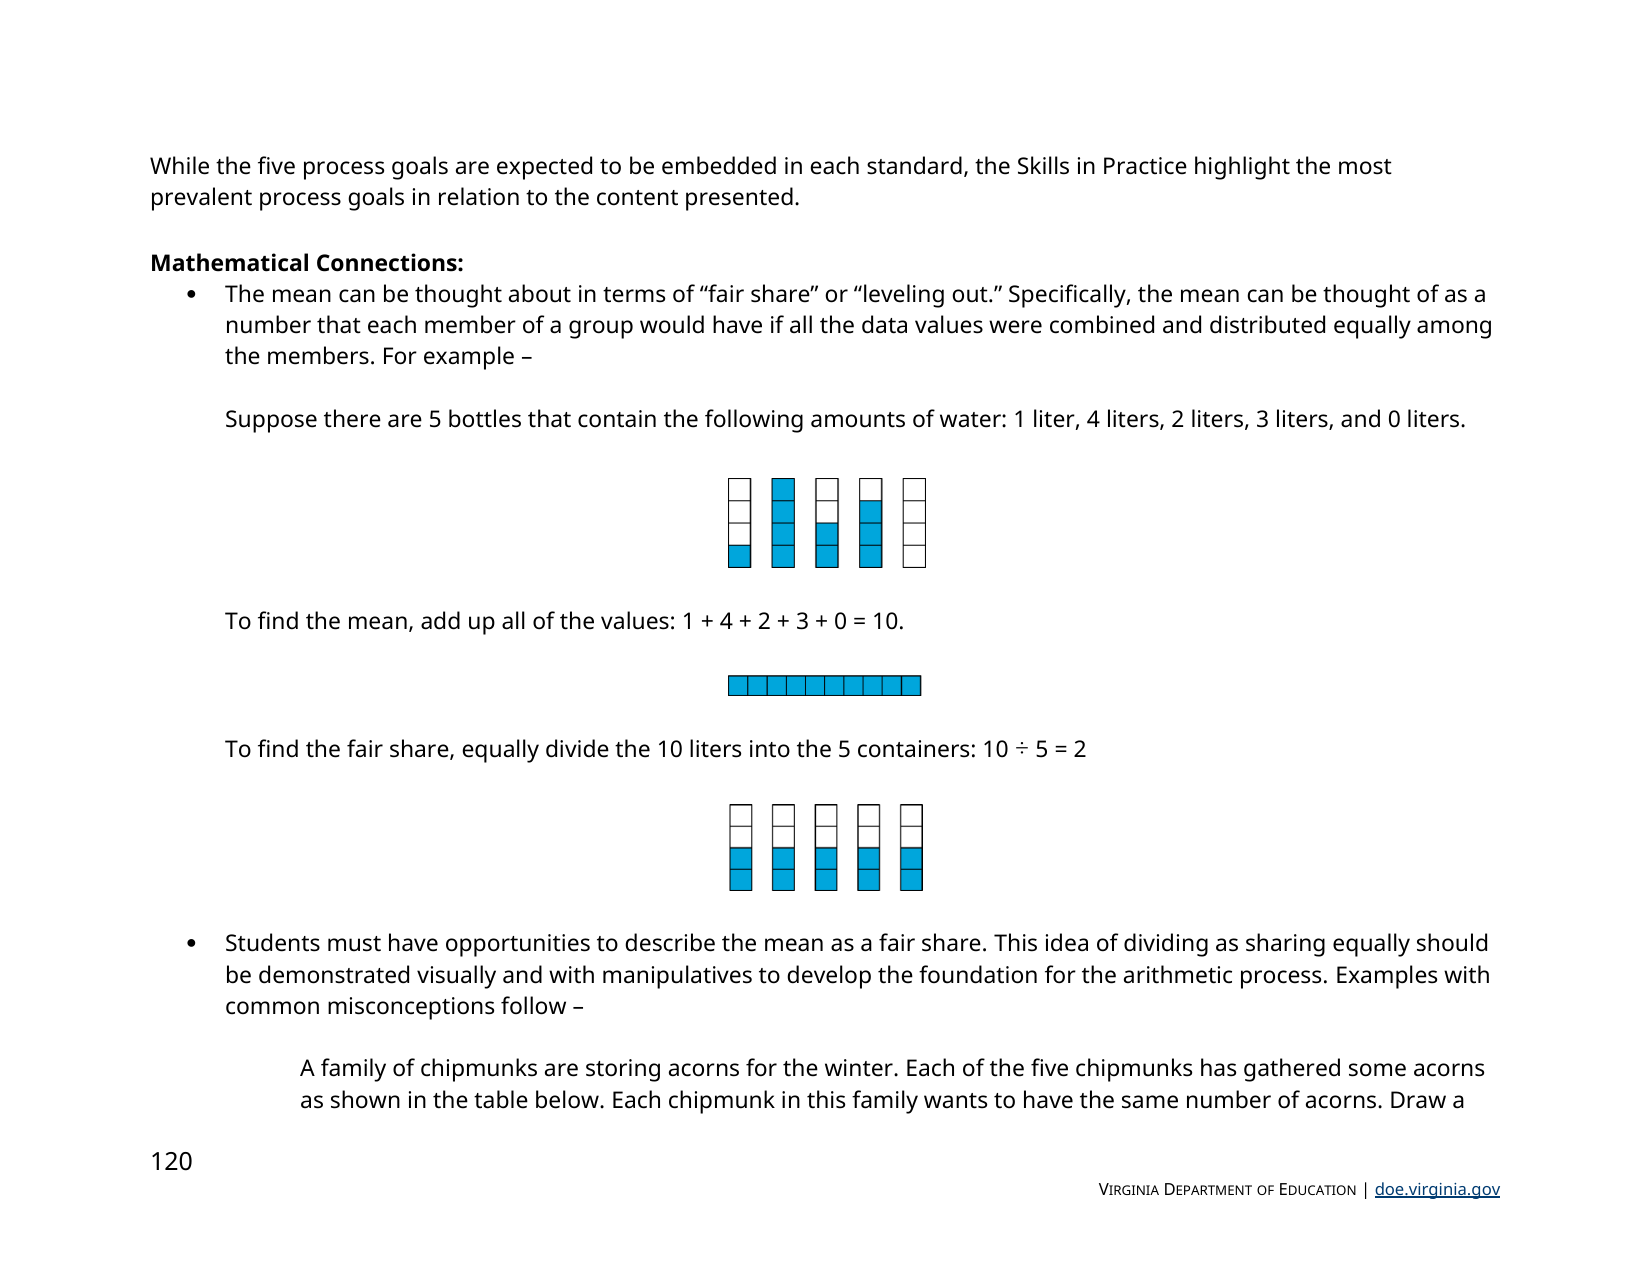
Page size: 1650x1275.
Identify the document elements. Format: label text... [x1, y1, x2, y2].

list Suppose there are 5 bottles that contain the following amounts of water: 1 liter, 4 liters, 2 liters, 3 liters, and 0 liters. [225, 403, 1500, 434]
list The mean can be thought about in terms of “fair share” or “leveling out.” Specifically, the mean can be thought of as a number that each member of a group would have if all the data values were combined and distributed equally among the members. For example – [187, 278, 1500, 372]
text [300, 1052, 1500, 1115]
picture [720, 465, 930, 574]
picture [723, 795, 927, 896]
text To find the mean, add up all of the values: 1 + 4 + 2 + 3 + 0 = 10. [225, 605, 1500, 636]
list Students must have opportunities to describe the mean as a fair share. This idea of dividing as sharing equally should be demonstrated visually and with manipulatives to develop the foundation for the arithmetic process. Examples with common misconceptions follow – [187, 927, 1500, 1021]
text Mathematical Connections: [150, 247, 1500, 278]
picture [725, 667, 925, 701]
text While the five process goals are expected to be embedded in each standard, the Skills in Practice highlight the most prevalent process goals in relation to the content presented. [150, 150, 1500, 212]
list To find the fair share, equally divide the 10 liters into the 5 containers: 10 5 = 2 [225, 733, 1500, 764]
